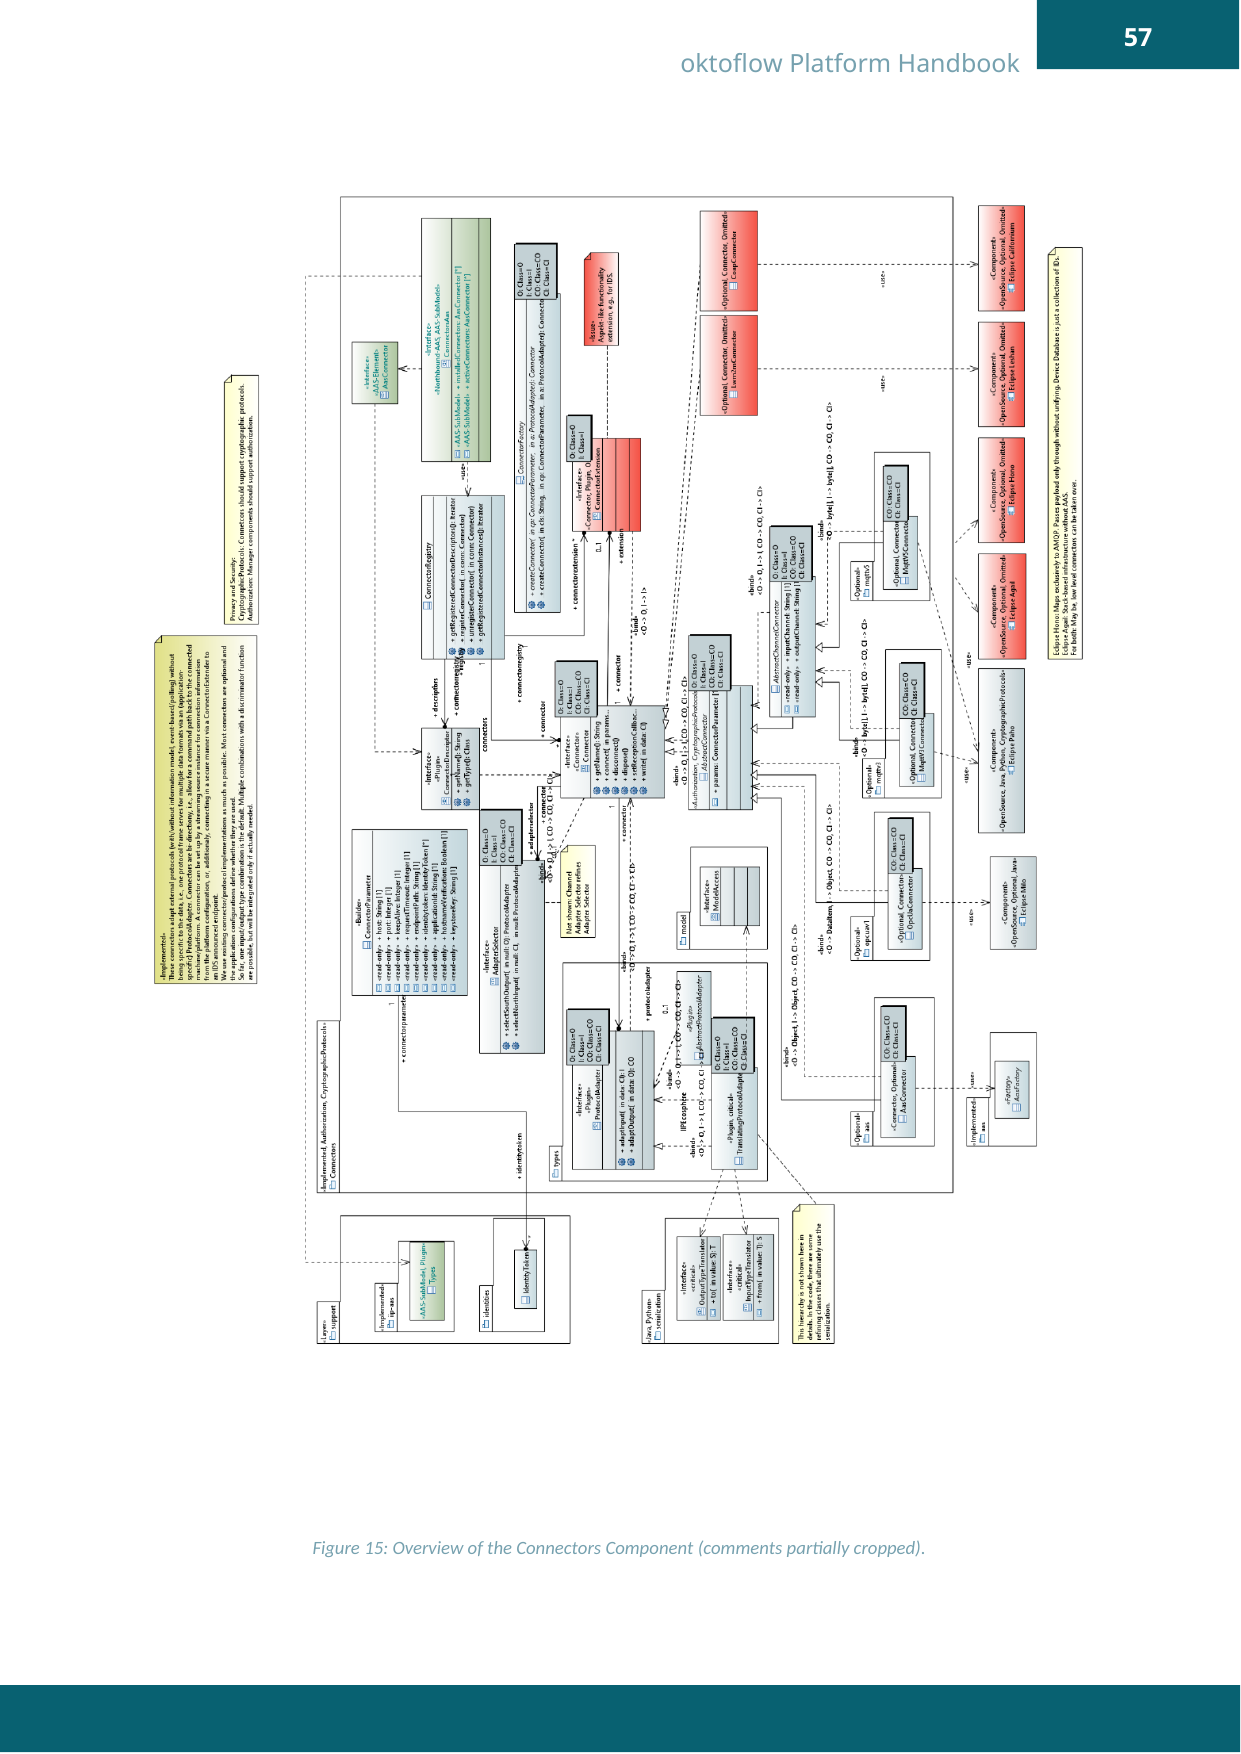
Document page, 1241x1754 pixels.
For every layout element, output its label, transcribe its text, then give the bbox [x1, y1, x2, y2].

picture [149, 190, 1087, 1349]
text Figure 15: Overview of the Connectors Component (comments partially cropped). [148, 1536, 1093, 1559]
